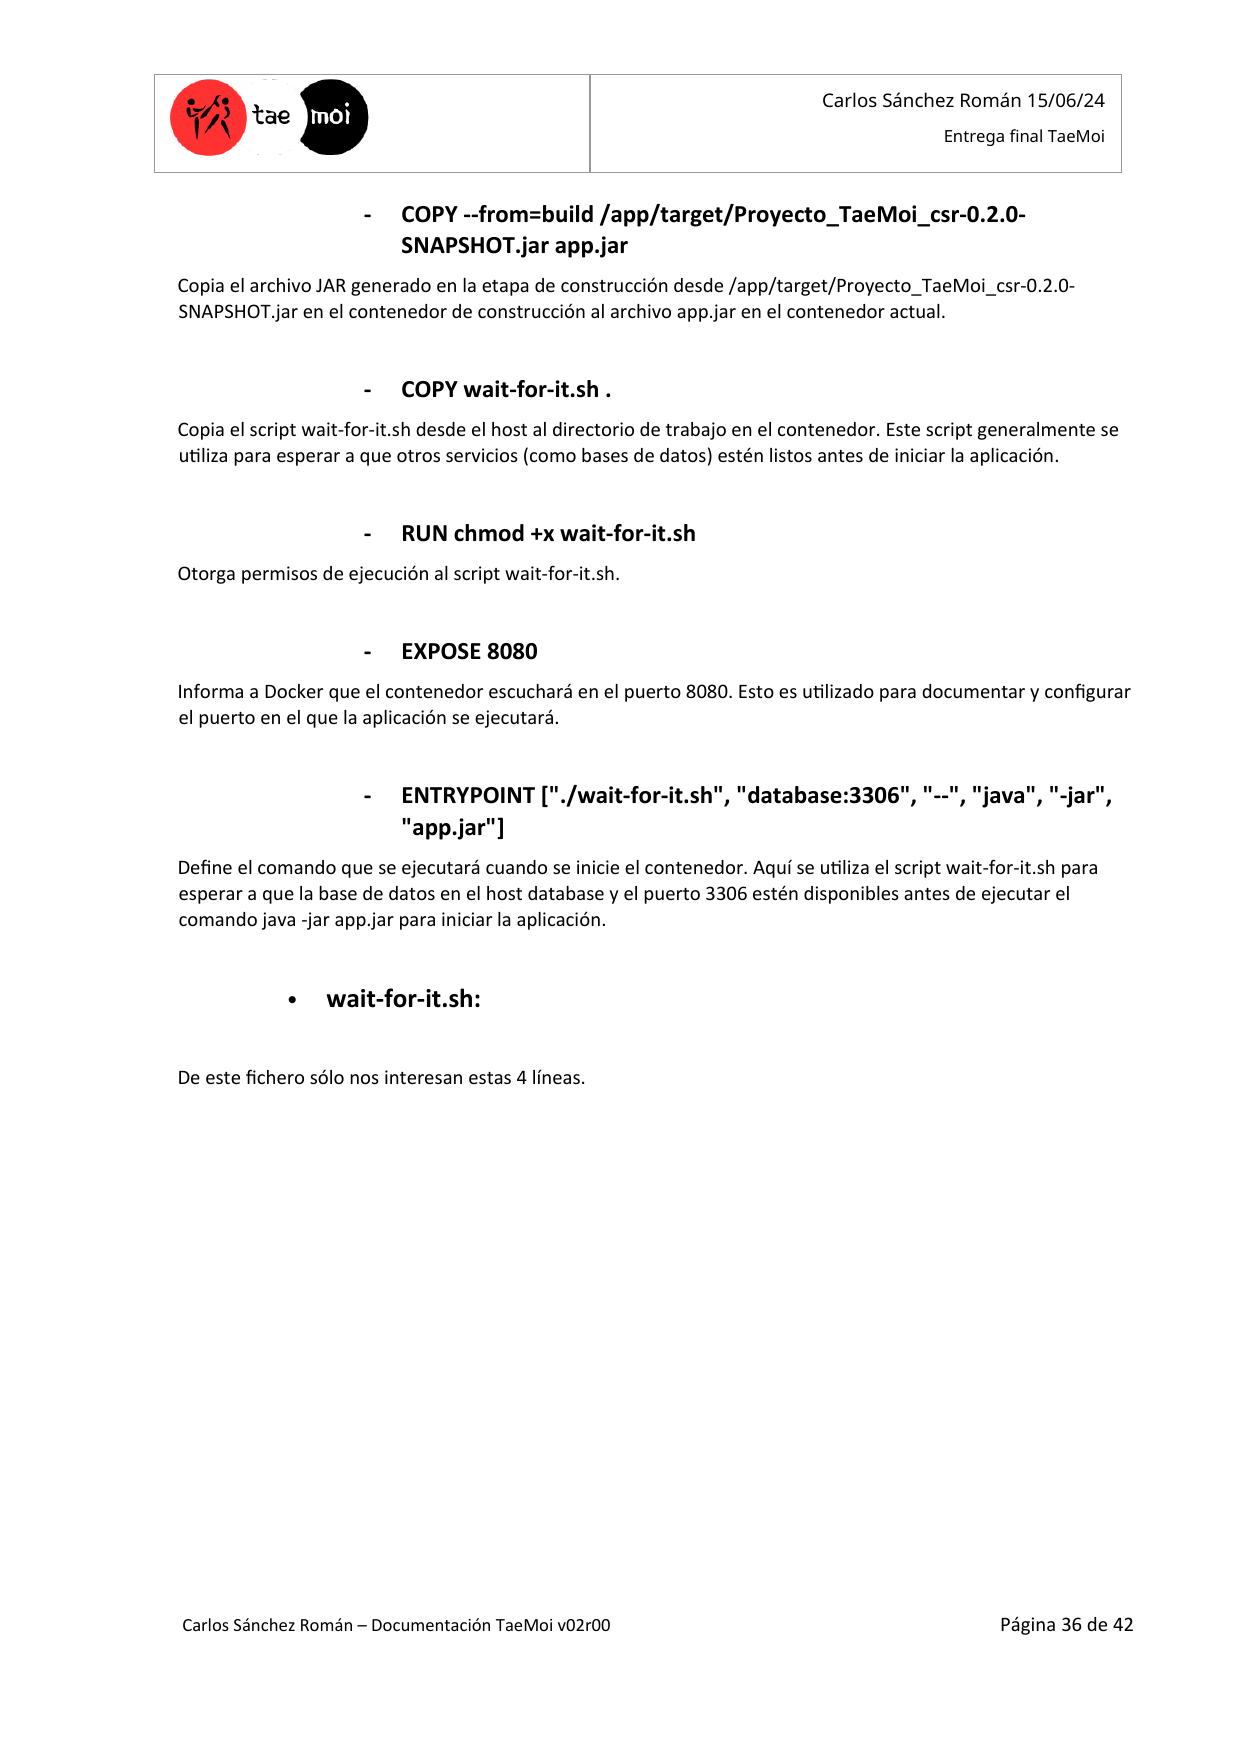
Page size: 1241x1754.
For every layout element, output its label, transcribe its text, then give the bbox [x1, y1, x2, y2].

picture [165, 75, 372, 159]
text Define el comando que se ejecutará cuando se inicie el contenedor. Aquí se utiliza el script wait-for-it.sh para esperar a que la base de datos en el host database y el puerto 3306 estén disponibles antes de ejecutar el comando java -jar app.jar para iniciar la aplicación. [177, 854, 1139, 932]
list COPY wait-for-it.sh . [364, 373, 1139, 404]
text Copia el script wait-for-it.sh desde el host al directorio de trabajo en el contenedor. Este script generalmente se utiliza para esperar a que otros servicios (como bases de datos) estén listos antes de iniciar la aplicación. [177, 416, 1139, 468]
list RUN chmod +x wait-for-it.sh [364, 517, 1139, 548]
text Informa a Docker que el contenedor escuchará en el puerto 8080. Esto es utilizado para documentar y configurar el puerto en el que la aplicación se ejecutará. [177, 678, 1139, 730]
list COPY --from=build /app/target/Proyecto_TaeMoi_csr-0.2.0-SNAPSHOT.jar app.jar [364, 198, 1139, 260]
text Copia el archivo JAR generado en la etapa de construcción desde /app/target/Proyecto_TaeMoi_csr-0.2.0-SNAPSHOT.jar en el contenedor de construcción al archivo app.jar en el contenedor actual. [177, 272, 1139, 323]
list EXPOSE 8080 [364, 636, 1139, 666]
text Otorga permisos de ejecución al script wait-for-it.sh. [177, 560, 1139, 586]
text De este fichero sólo nos interesan estas 4 líneas. [177, 1064, 1139, 1090]
list ENTRYPOINT ["./wait-for-it.sh", "database:3306", "--", "java", "-jar", "app.jar"] [364, 780, 1139, 842]
list wait-for-it.sh: [289, 981, 1139, 1014]
